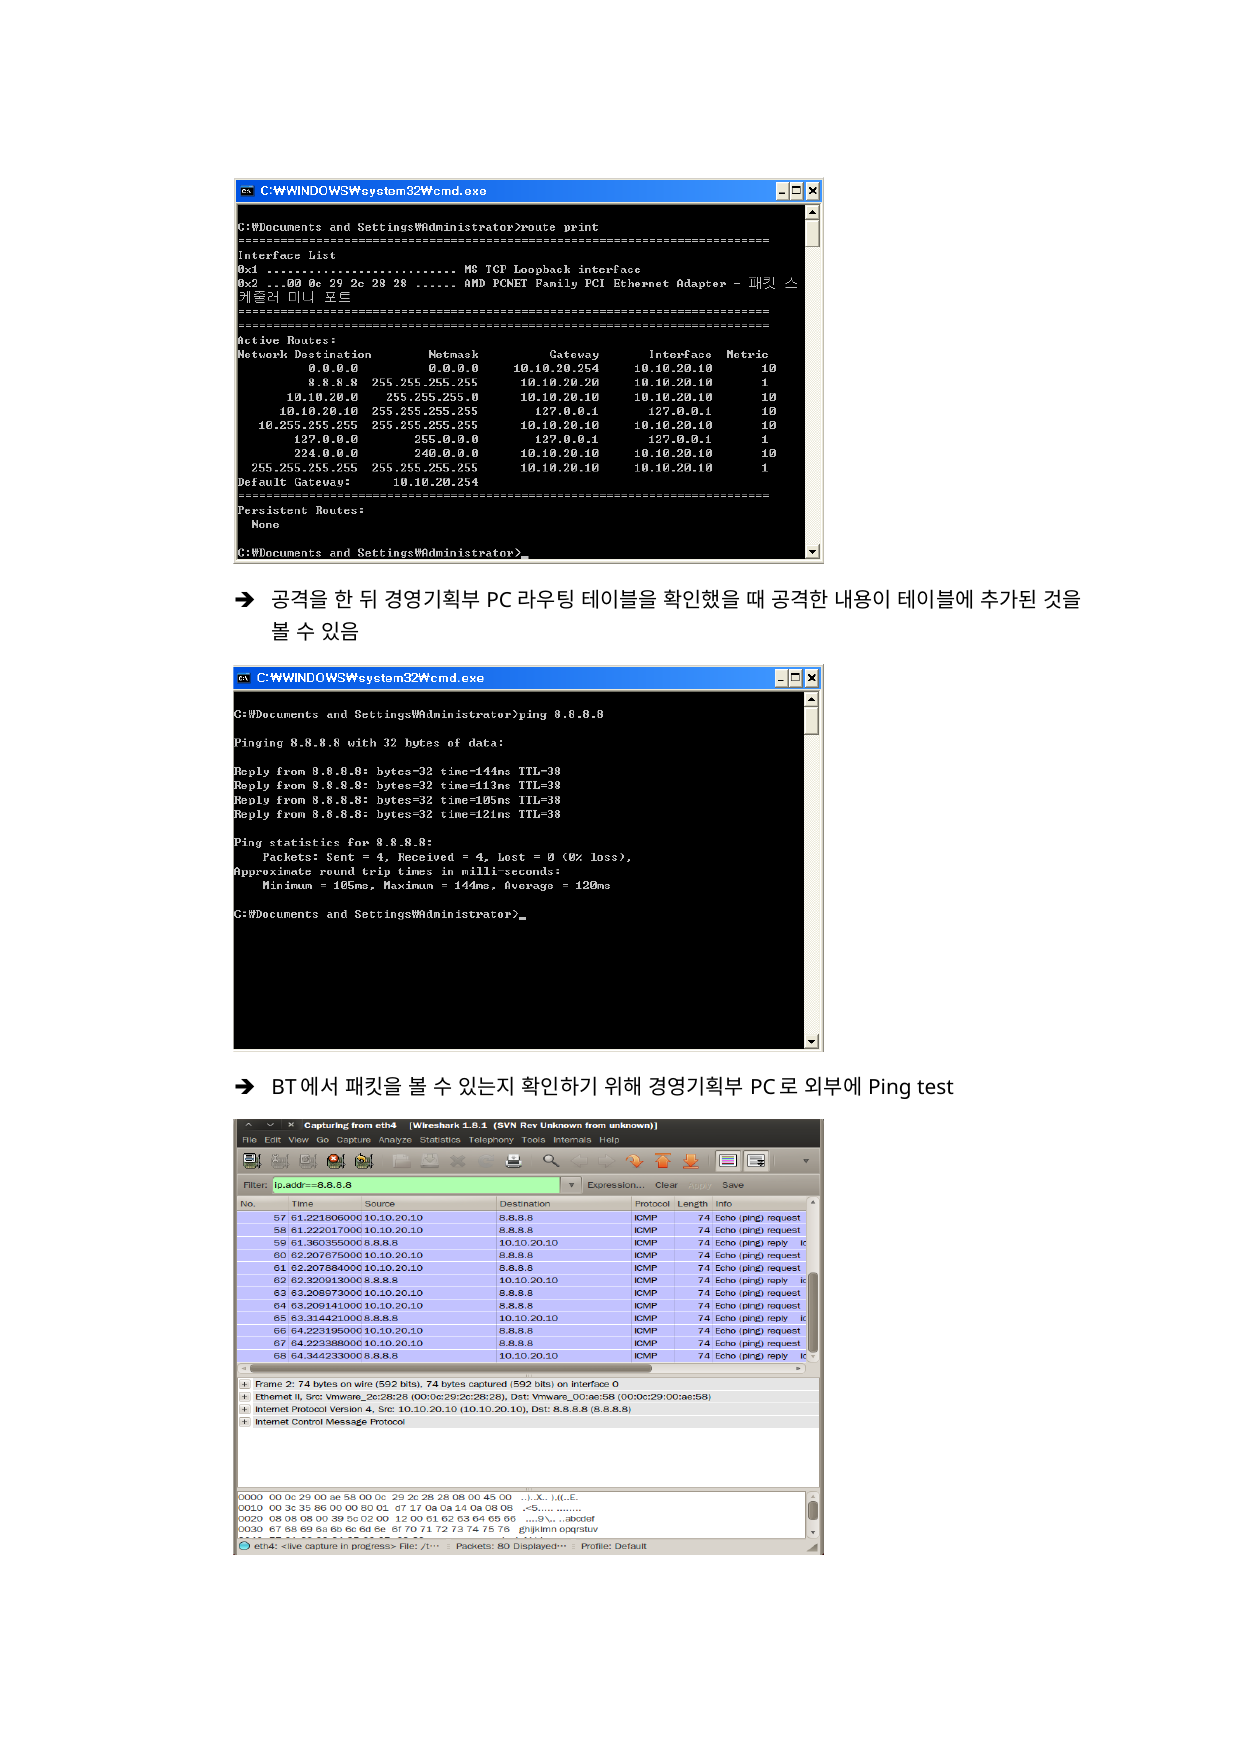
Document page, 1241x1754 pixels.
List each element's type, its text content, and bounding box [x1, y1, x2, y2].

picture [233, 1119, 824, 1555]
picture [233, 664, 824, 1052]
list 공격을 한 뒤 경영기획부 PC 라우팅 테이블을 확인했을 때 공격한 내용이 테이블에 추가된 것을 볼 수 있음 [234, 583, 1090, 646]
list BT에서 패킷을 볼 수 있는지 확인하기 위해 경영기획부 PC로 외부에 Ping test [234, 1070, 1090, 1101]
picture [233, 177, 824, 564]
